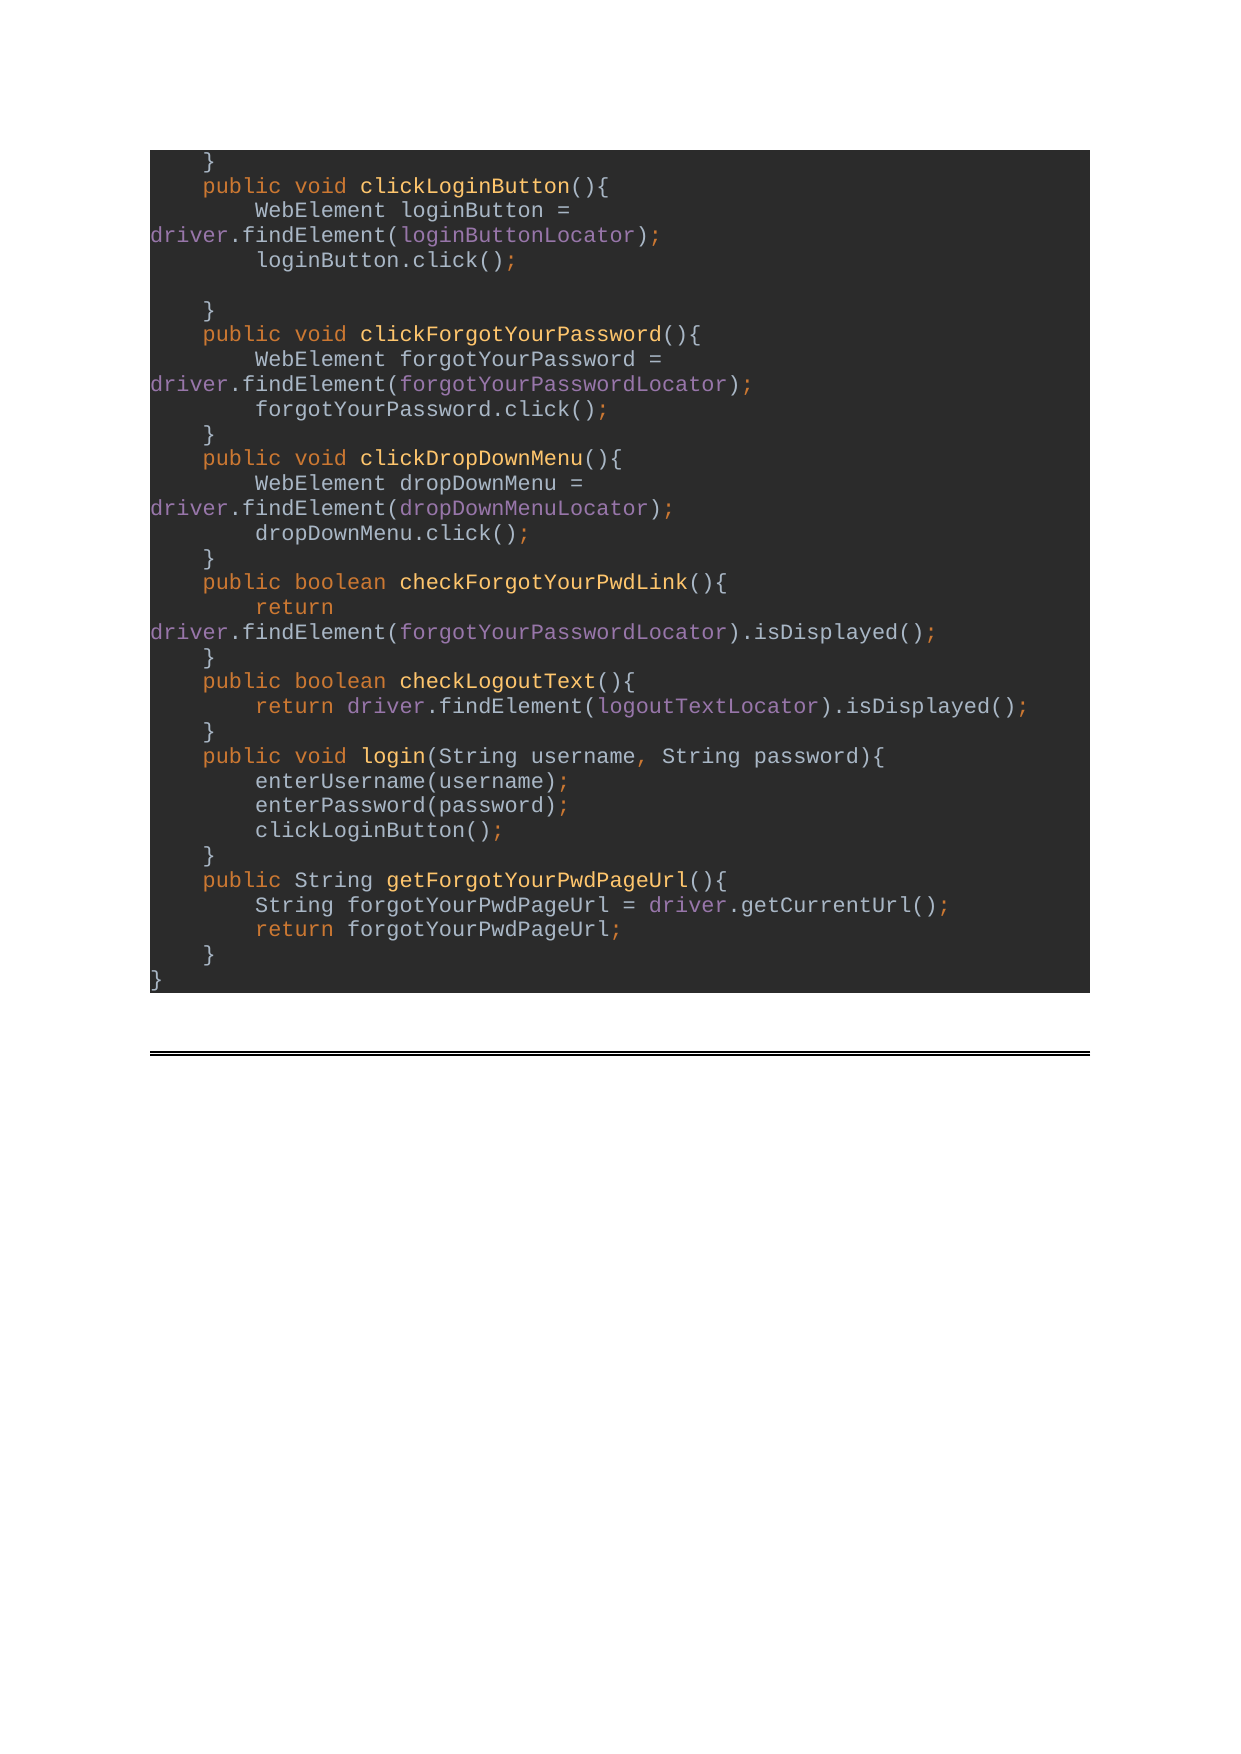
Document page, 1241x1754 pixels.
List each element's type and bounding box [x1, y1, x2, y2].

text [150, 150, 1090, 993]
